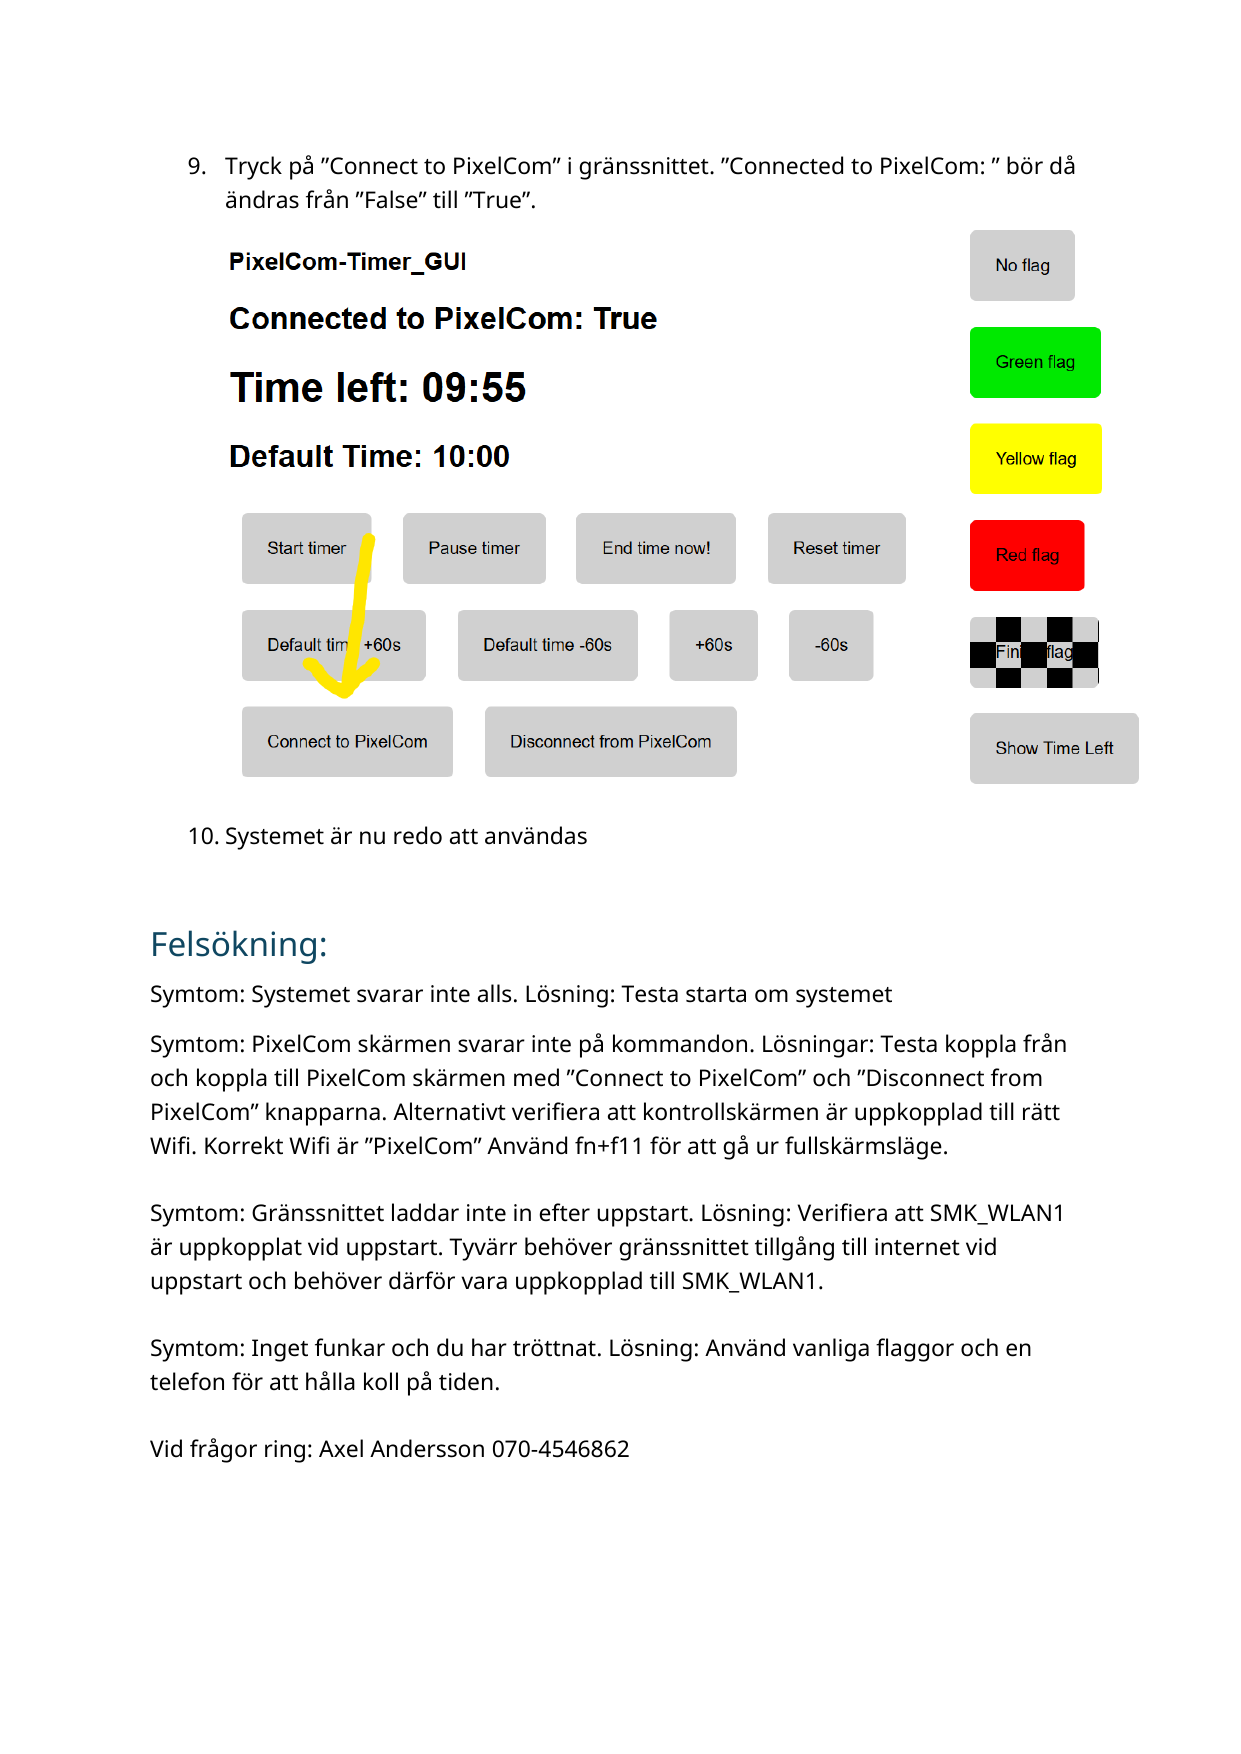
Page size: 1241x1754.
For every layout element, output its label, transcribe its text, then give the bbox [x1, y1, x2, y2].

text Symtom: Systemet svarar inte alls. Lösning: Testa starta om systemet [150, 978, 1090, 1009]
picture [225, 217, 1166, 818]
list Systemet är nu redo att användas [187, 820, 1090, 851]
subtitle Felsökning: [150, 921, 1090, 966]
text Symtom: PixelCom skärmen svarar inte på kommandon. Lösningar: Testa koppla från och koppla till PixelCom skärmen med ”Connect to PixelCom” och ”Disconnect from PixelCom” knapparna. Alternativt verifiera att kontrollskärmen är uppkopplad till rätt Wifi. Korrekt Wifi är ”PixelCom” Använd fn+f11 för att gå ur fullskärmsläge. Symtom: Gränssnittet laddar inte in efter uppstart. Lösning: Verifiera att SMK_WLAN1 är uppkopplat vid uppstart. Tyvärr behöver gränssnittet tillgång till internet vid uppstart och behöver därför vara uppkopplad till SMK_WLAN1. Symtom: Inget funkar och du har tröttnat. Lösning: Använd vanliga flaggor och en telefon för att hålla koll på tiden. Vid frågor ring: Axel Andersson 070-4546862 [150, 1028, 1090, 1464]
